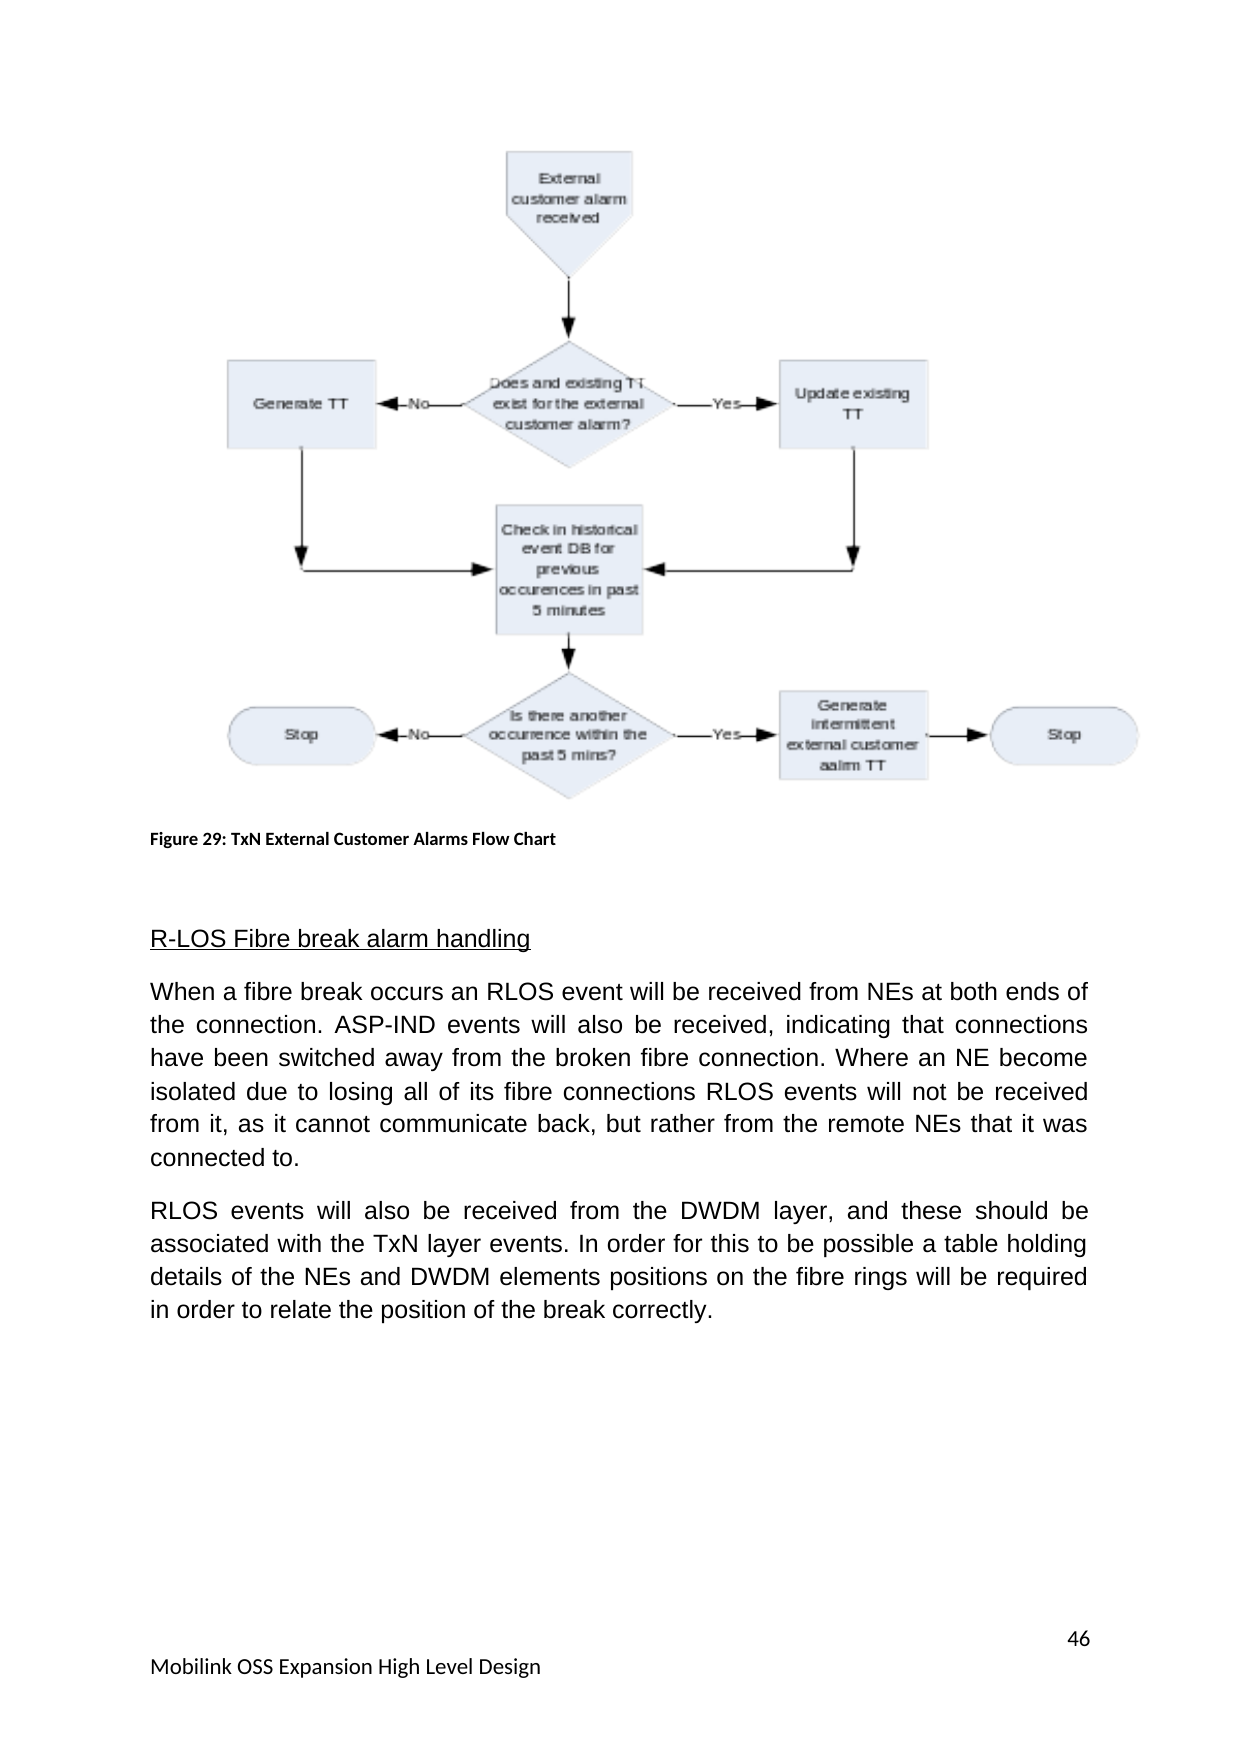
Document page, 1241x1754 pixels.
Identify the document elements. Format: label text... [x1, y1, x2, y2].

text R-LOS Fibre break alarm handling [150, 923, 1090, 952]
text Figure 29: TxN External Customer Alarms Flow Chart [150, 827, 1090, 850]
text When a fibre break occurs an RLOS event will be received from NEs at both ends of the connection. ASP-IND events will also be received, indicating that connections have been switched away from the broken fibre connection. Where an NE become isolated due to losing all of its fibre connections RLOS events will not be received from it, as it cannot communicate back, but rather from the remote NEs that it was connected to. [150, 977, 1090, 1171]
text RLOS events will also be received from the DWDM layer, and these should be associated with the TxN layer events. In order for this to be possible a table holding details of the NEs and DWDM elements positions on the fibre rings will be required in order to relate the position of the break correctly. [150, 1196, 1090, 1324]
